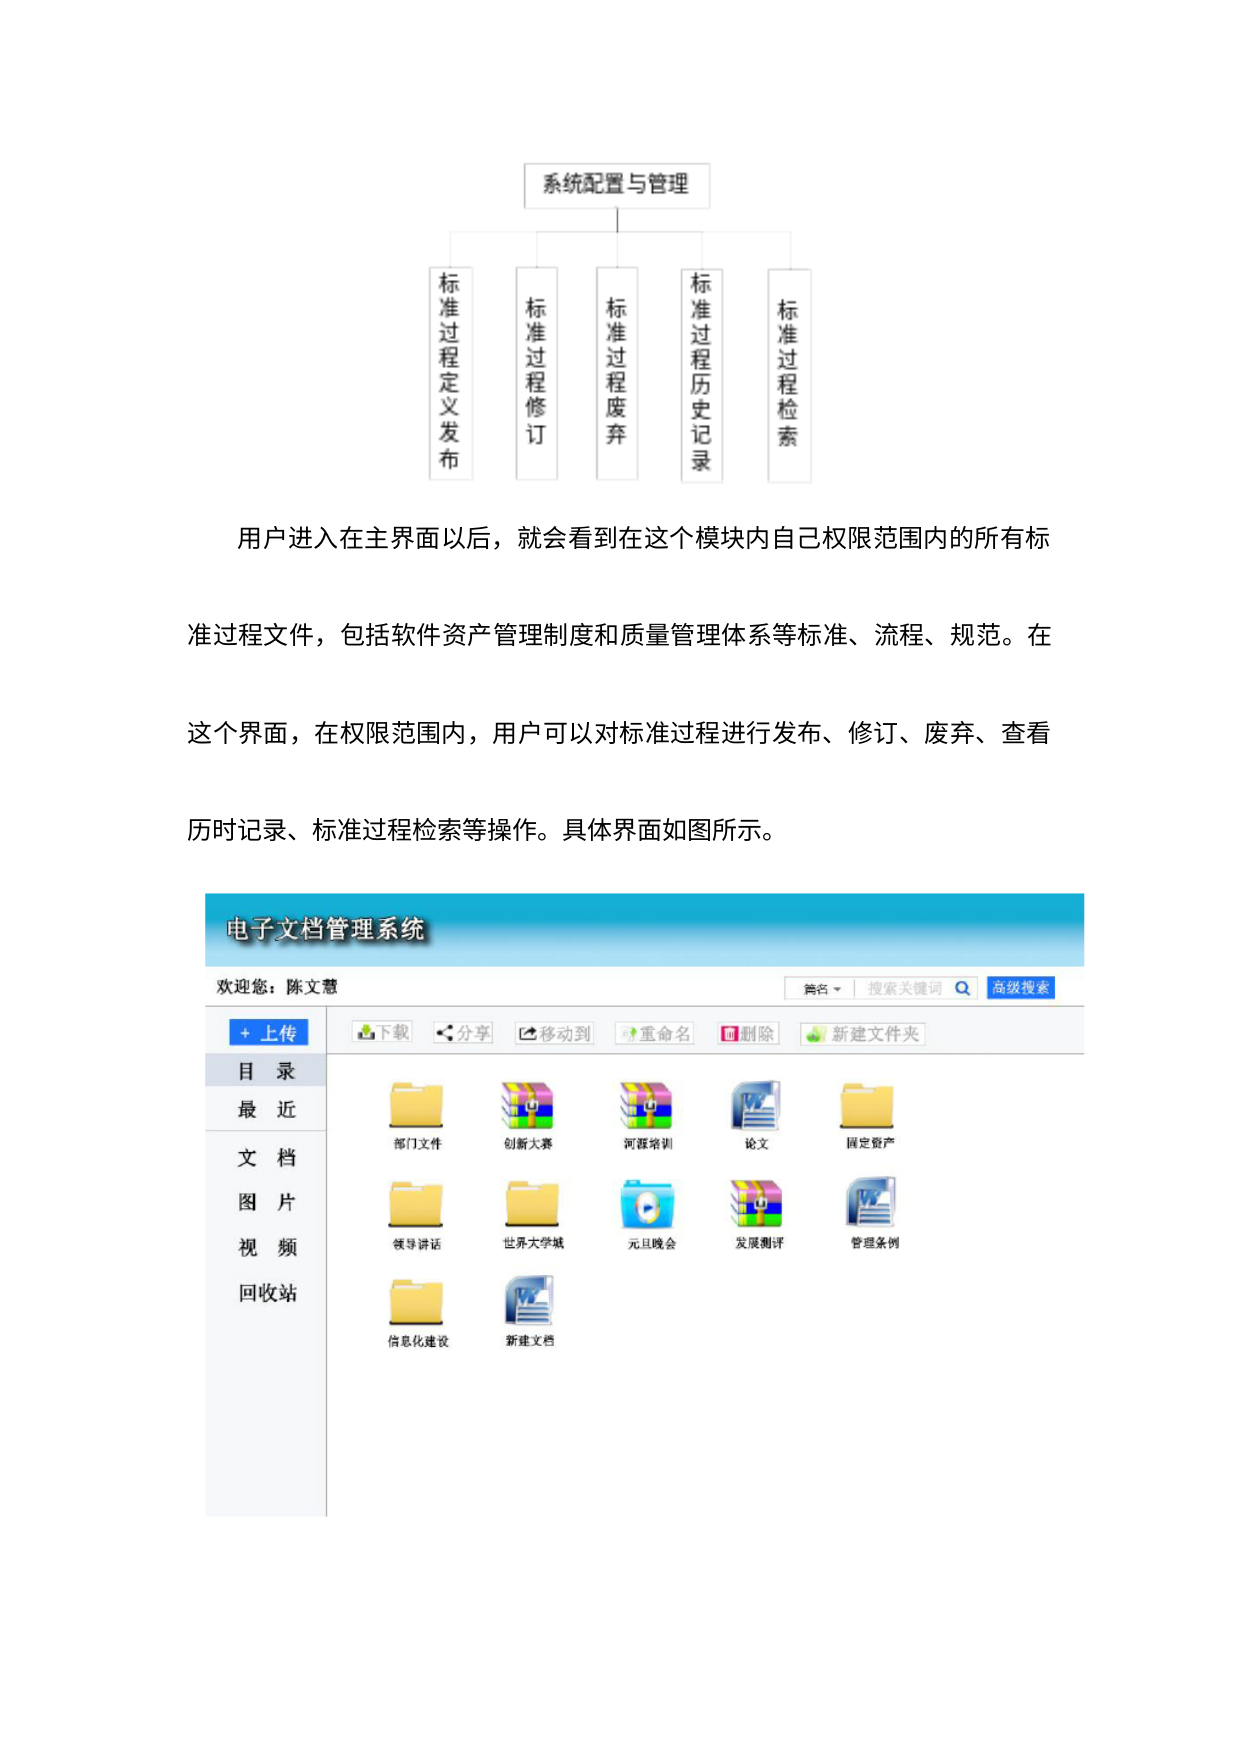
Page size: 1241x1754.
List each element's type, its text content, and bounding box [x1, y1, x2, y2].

text 用户进入在主界面以后，就会看到在这个模块内自己权限范围内的所有标准过程文件，包括软件资产管理制度和质量管理体系等标准、流程、规范。在这个界面，在权限范围内，用户可以对标准过程进行发布、修订、废弃、查看历时记录、标准过程检索等操作。具体界面如图所示。 [187, 504, 1053, 861]
picture [187, 885, 1088, 1524]
